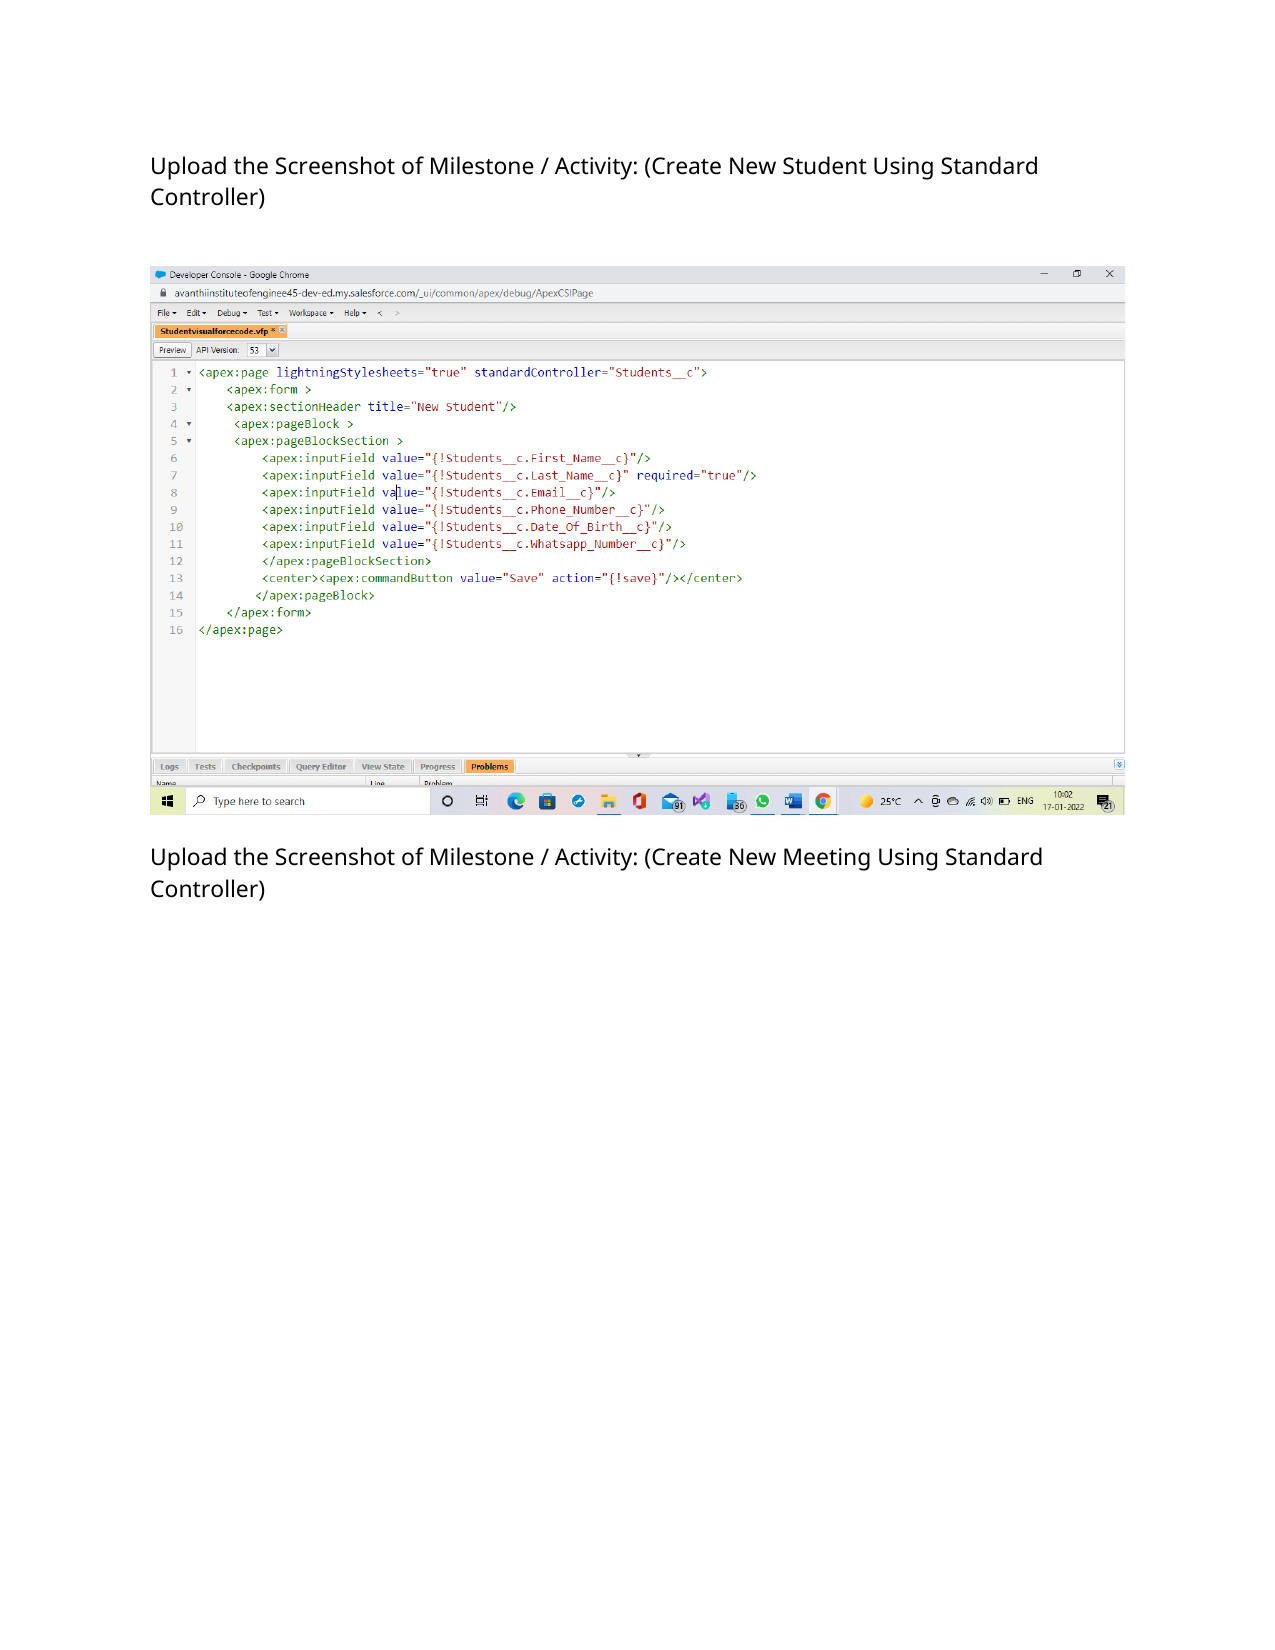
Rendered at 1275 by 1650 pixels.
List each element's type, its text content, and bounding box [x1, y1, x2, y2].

text Upload the Screenshot of Milestone / Activity: (Create New Meeting Using Standard Controller) [150, 841, 1125, 904]
text Upload the Screenshot of Milestone / Activity: (Create New Student Using Standard Controller) [150, 150, 1125, 212]
picture [150, 266, 1125, 815]
